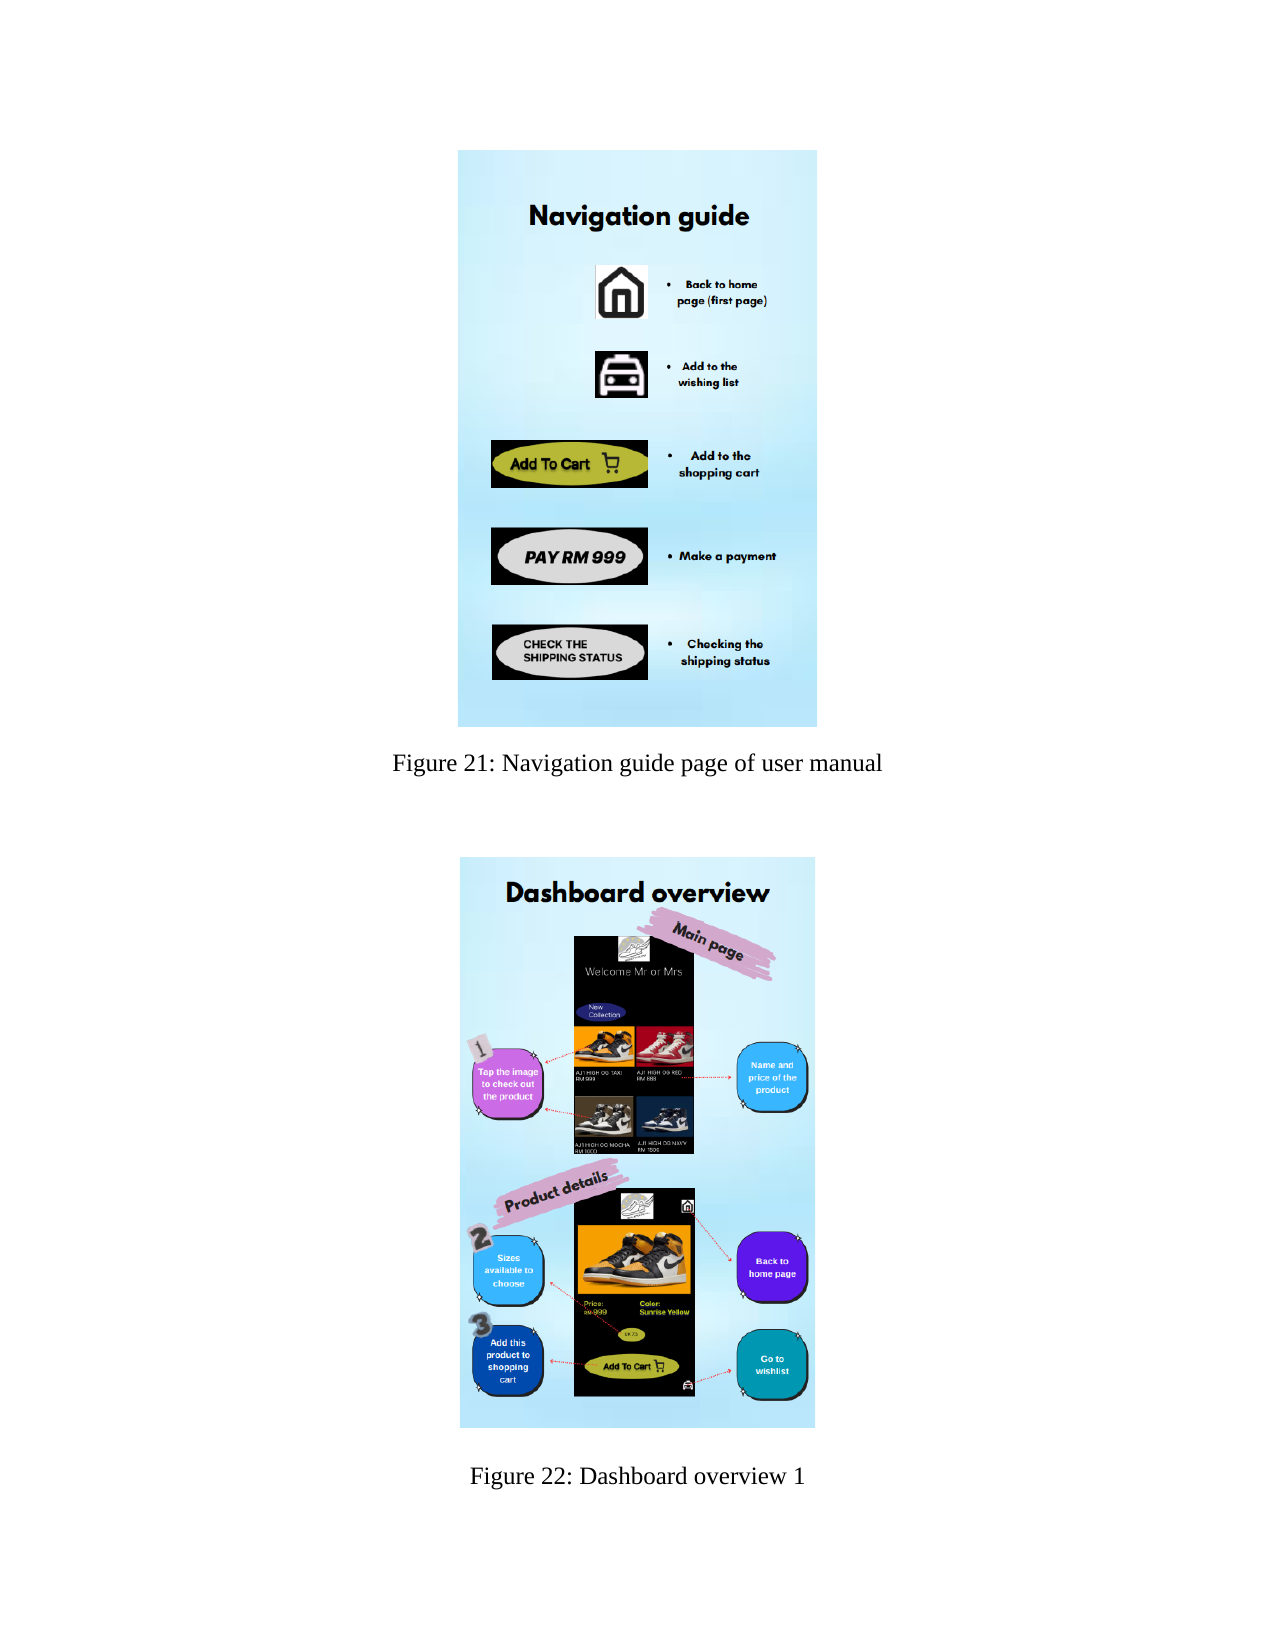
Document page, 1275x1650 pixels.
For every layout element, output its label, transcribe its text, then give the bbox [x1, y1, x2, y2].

picture [459, 857, 816, 1428]
text Figure 21: Navigation guide page of user manual [150, 748, 1125, 777]
picture [457, 150, 818, 727]
text Figure 22: Dashboard overview 1 [150, 1461, 1125, 1490]
